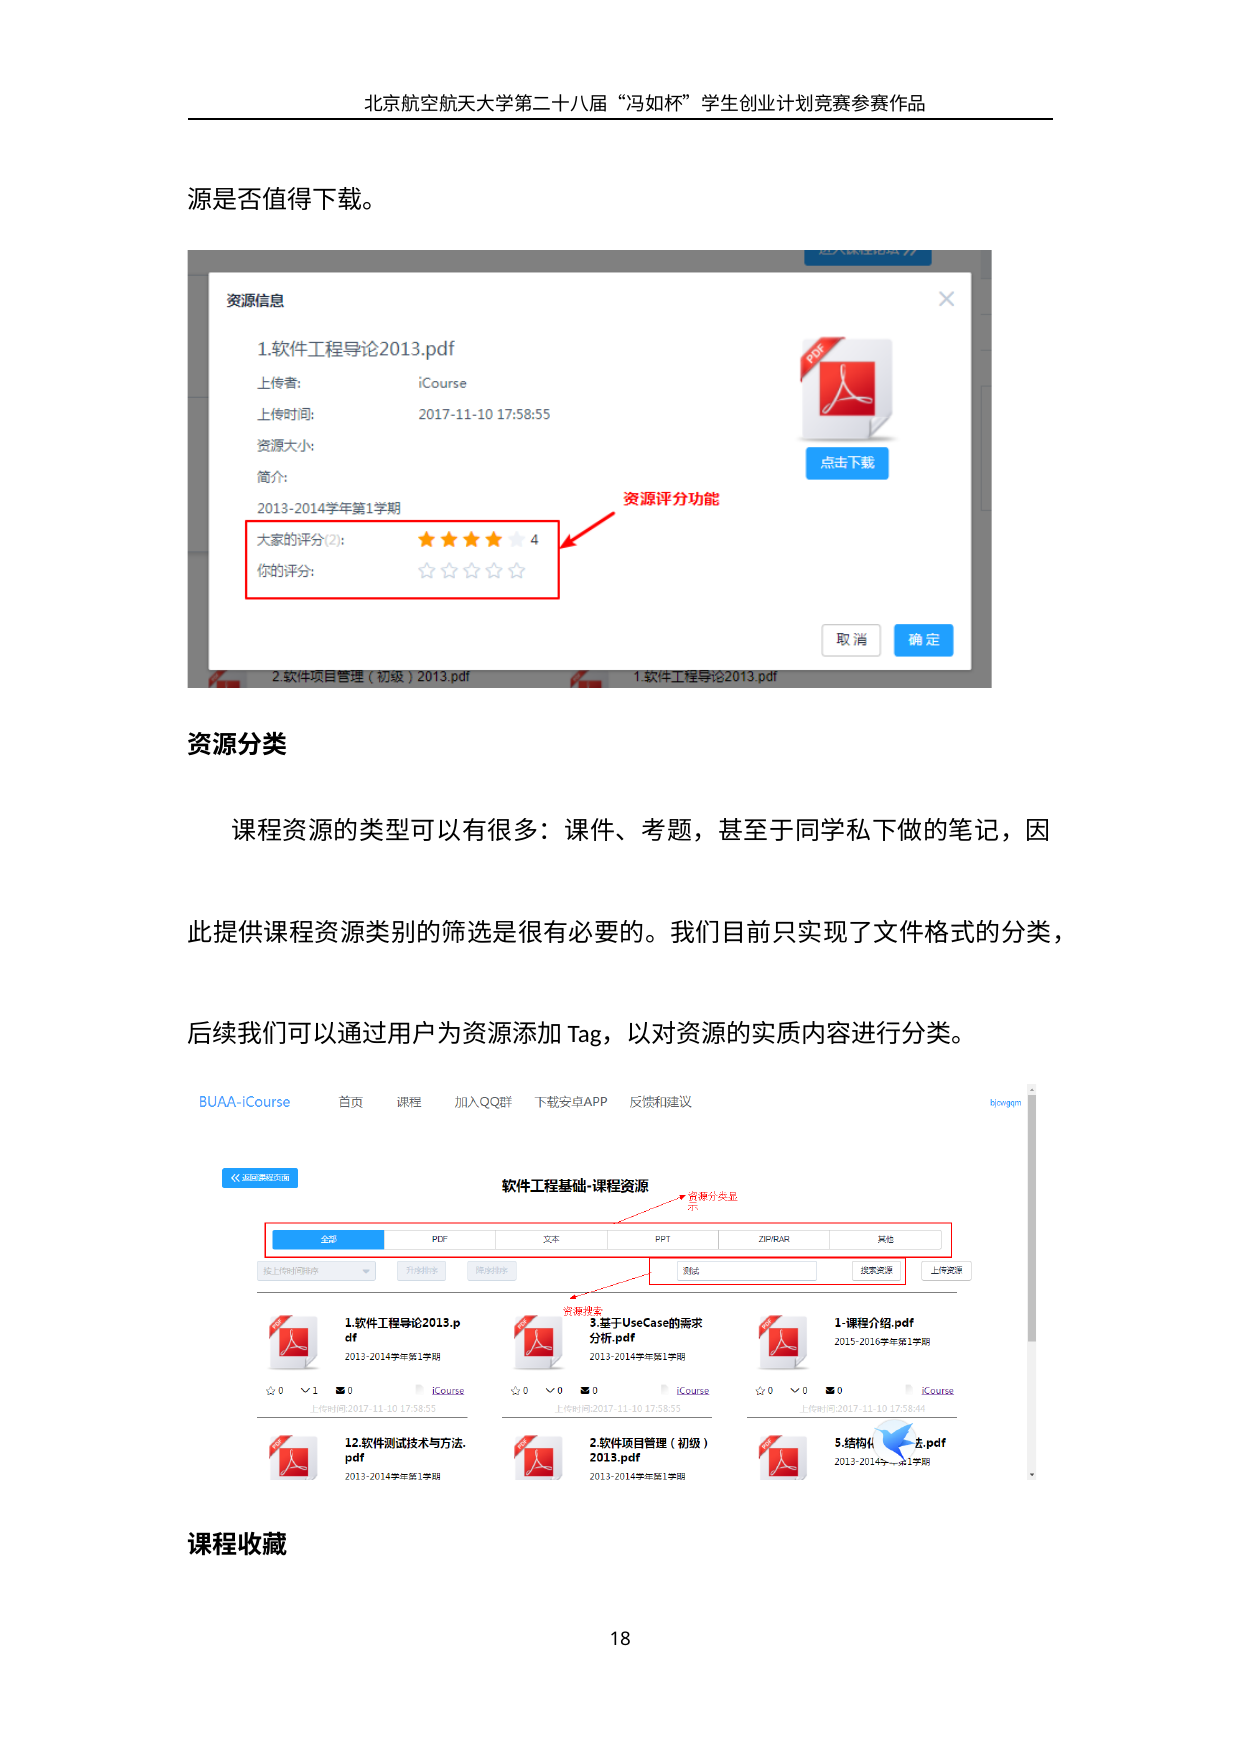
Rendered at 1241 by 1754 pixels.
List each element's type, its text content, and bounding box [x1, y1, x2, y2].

picture [187, 1084, 1037, 1480]
text 课程收藏 [187, 1509, 1053, 1577]
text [187, 164, 1053, 232]
text 资源分类 [187, 708, 1053, 776]
picture [187, 250, 992, 688]
text 课程资源的类型可以有很多：课件、考题，甚至于同学私下做的笔记，因此提供课程资源类别的筛选是很有必要的。我们目前只实现了文件格式的分类，后续我们可以通过用户为资源添加Tag，以对资源的实质内容进行分类。 [187, 794, 1053, 1066]
